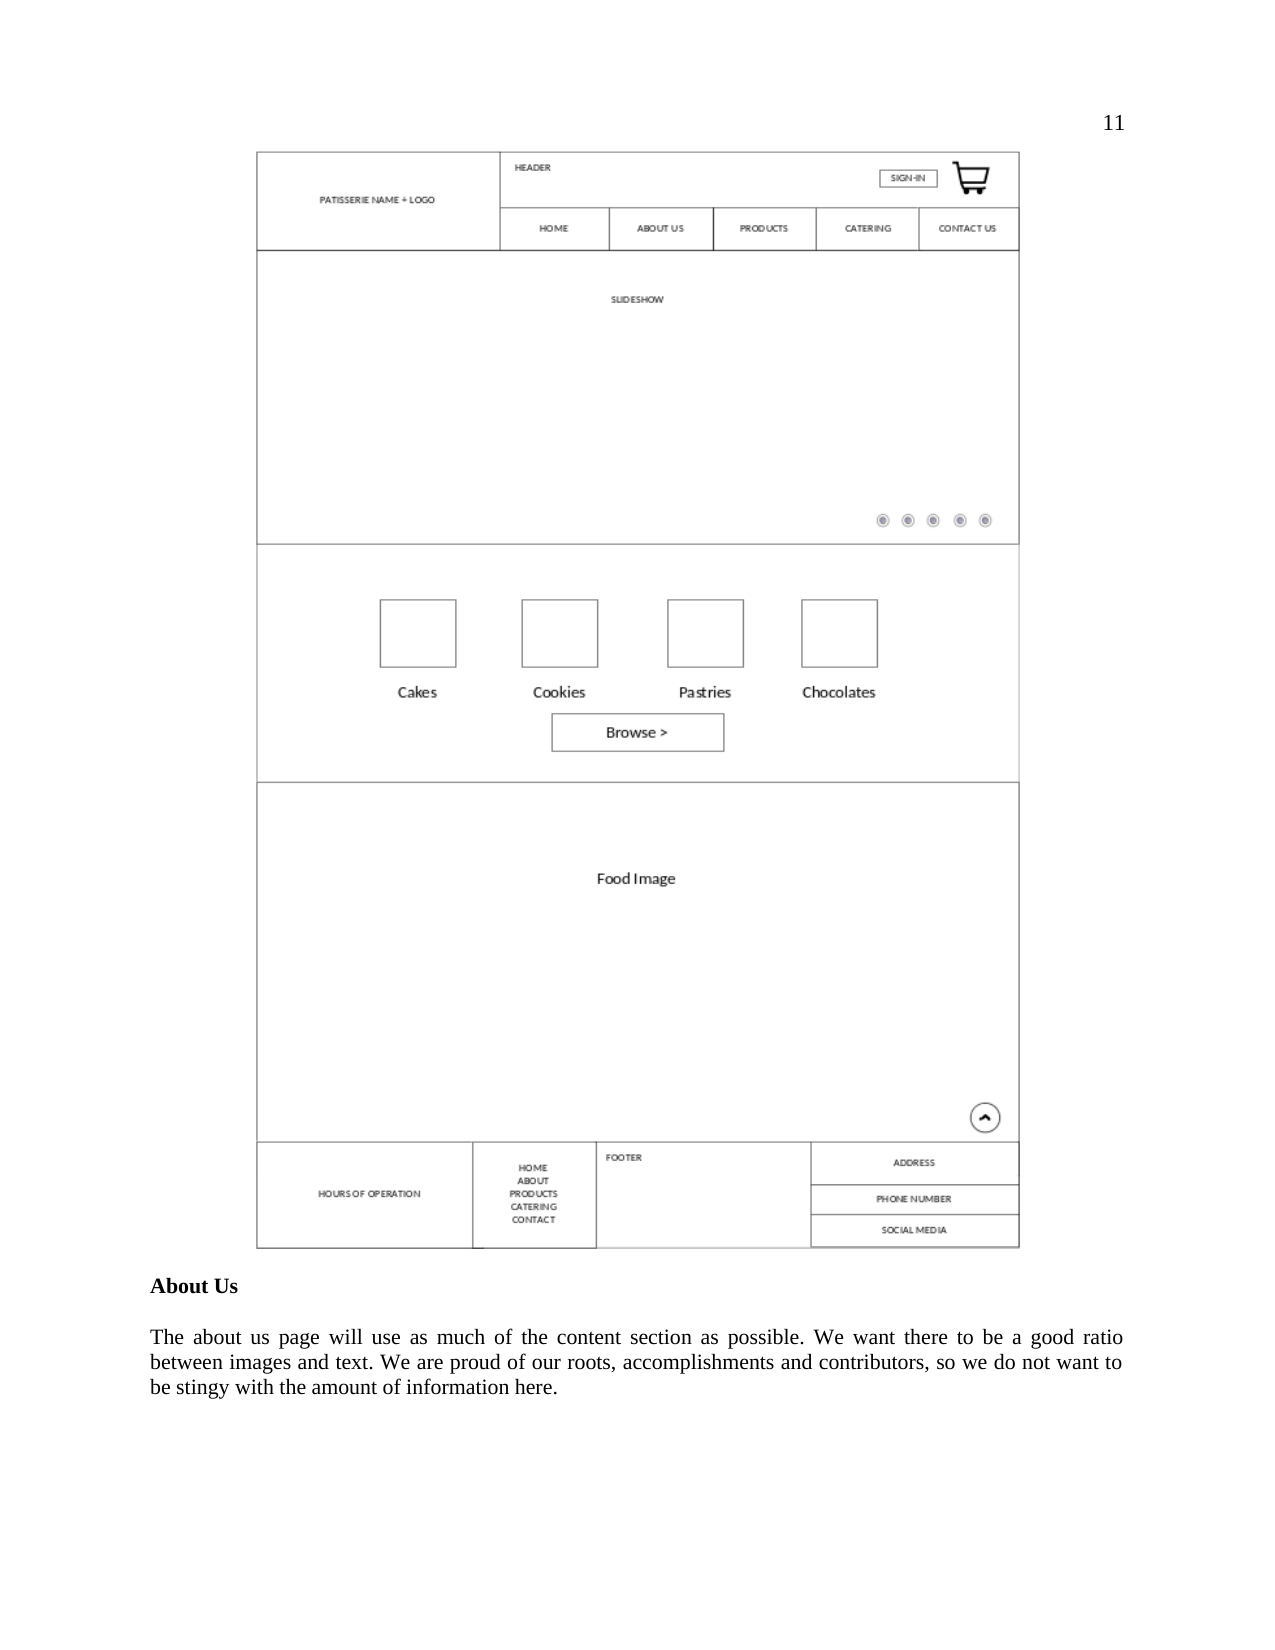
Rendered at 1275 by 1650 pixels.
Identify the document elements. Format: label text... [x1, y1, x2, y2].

text About Us [150, 1273, 1125, 1299]
text The about us page will use as much of the content section as possible. We want there to be a good ratio between images and text. We are proud of our roots, accomplishments and contributors, so we do not want to be stingy with the amount of information here. [150, 1324, 1125, 1399]
